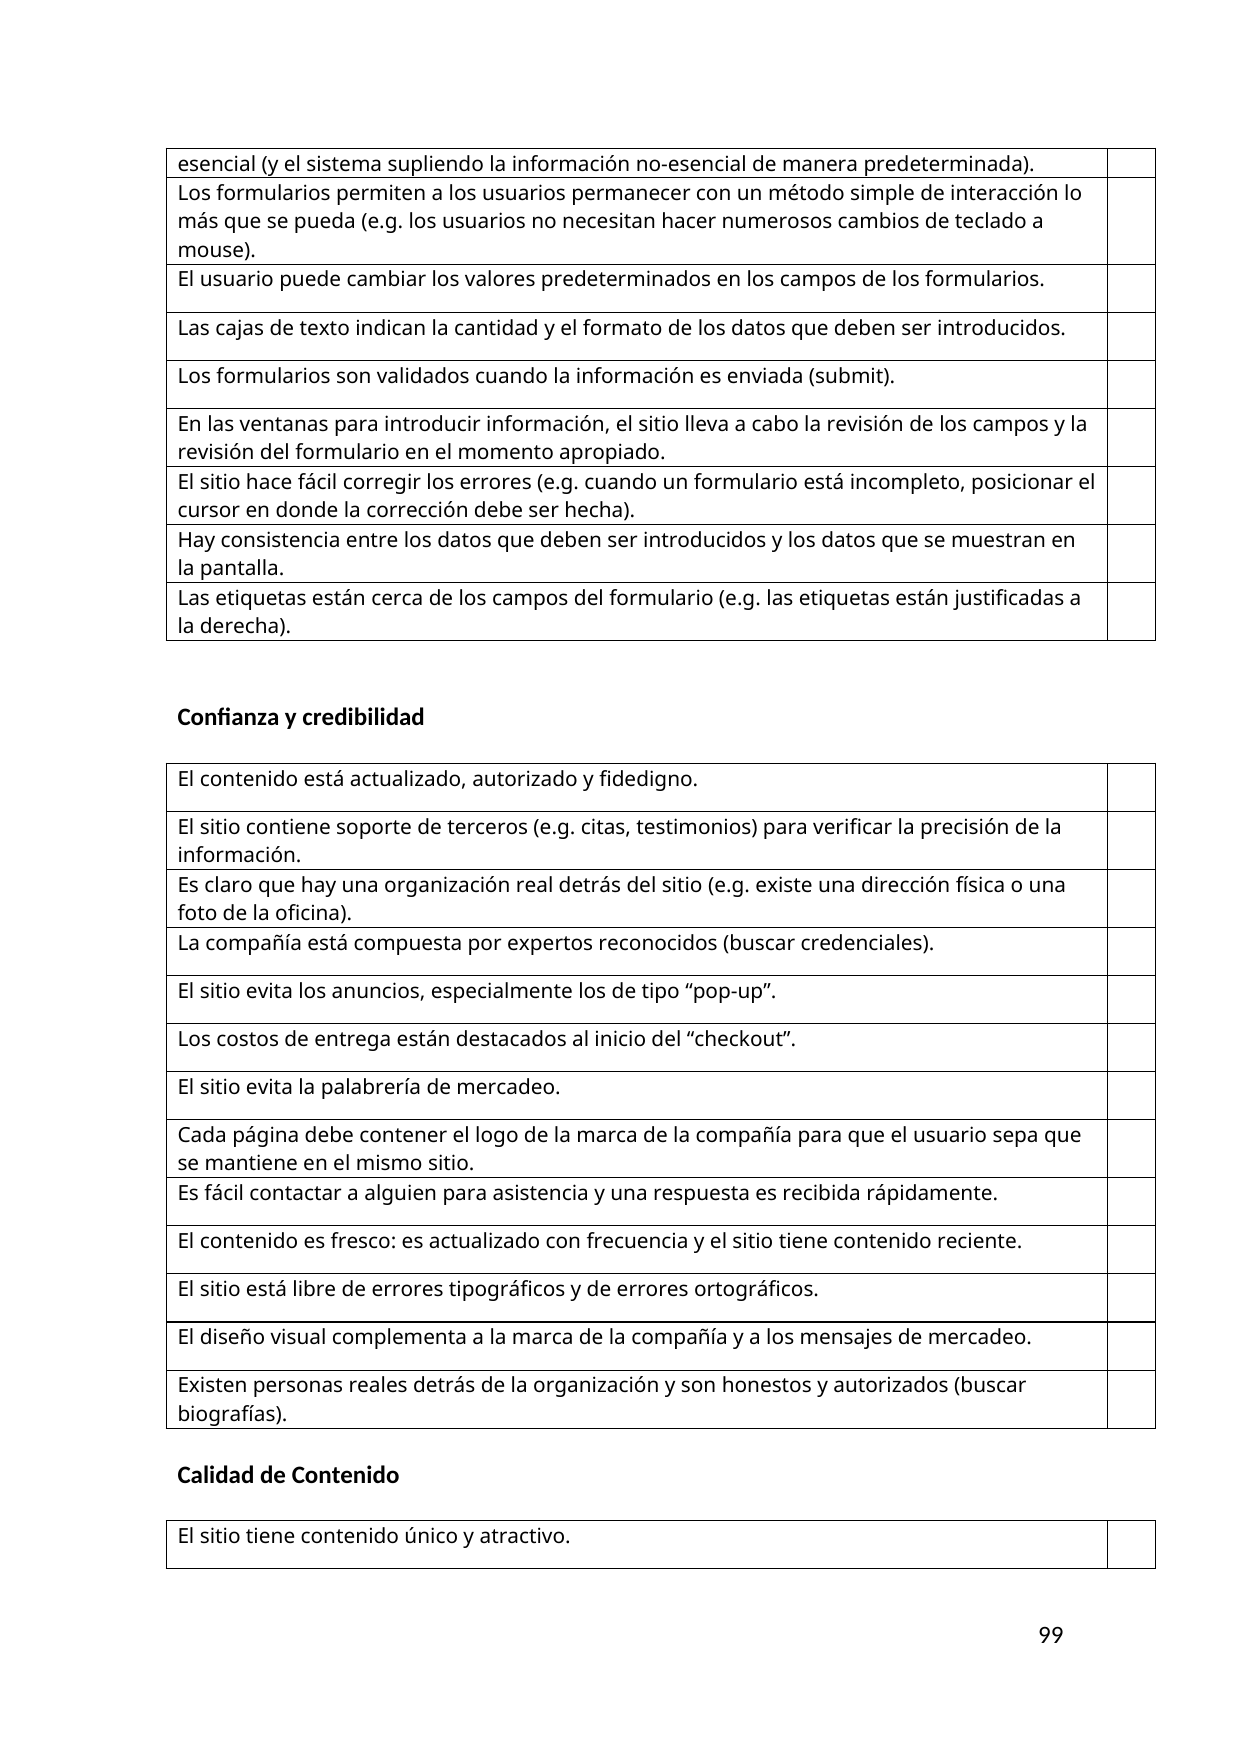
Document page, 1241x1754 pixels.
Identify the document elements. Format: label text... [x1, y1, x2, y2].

table_cell Las cajas de texto indican la cantidad y el formato de los datos que deben ser introducidos. [167, 313, 1107, 360]
table_header [1108, 1521, 1155, 1568]
text Confianza y credibilidad [177, 702, 1063, 732]
table_cell [1108, 409, 1155, 466]
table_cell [167, 149, 1107, 177]
table_header El contenido está actualizado, autorizado y fidedigno. [167, 764, 1107, 811]
text Calidad de Contenido [177, 1459, 1063, 1489]
table_cell [1108, 1072, 1155, 1119]
table_cell [1108, 1371, 1155, 1427]
table_cell Los formularios permiten a los usuarios permanecer con un método simple de interacción lo más que se pueda (e.g. los usuarios no necesitan hacer numerosos cambios de teclado a mouse). [167, 178, 1107, 263]
table_cell Las etiquetas están cerca de los campos del formulario (e.g. las etiquetas están justificadas a la derecha). [167, 583, 1107, 639]
table_cell [1108, 928, 1155, 975]
table_cell [1108, 361, 1155, 408]
table_cell [1108, 976, 1155, 1023]
table_cell Es claro que hay una organización real detrás del sitio (e.g. existe una dirección física o una foto de la oficina). [167, 870, 1107, 927]
table_cell [1108, 583, 1155, 639]
table_cell [1108, 265, 1155, 312]
table_cell [1108, 1120, 1155, 1177]
table_cell El contenido es fresco: es actualizado con frecuencia y el sitio tiene contenido reciente. [167, 1226, 1107, 1273]
table_cell Cada página debe contener el logo de la marca de la compañía para que el usuario sepa que se mantiene en el mismo sitio. [167, 1120, 1107, 1177]
table_cell Existen personas reales detrás de la organización y son honestos y autorizados (buscar biografías). [167, 1371, 1107, 1427]
table_cell [1108, 149, 1155, 177]
table_cell Es fácil contactar a alguien para asistencia y una respuesta es recibida rápidamente. [167, 1178, 1107, 1225]
table_cell Los formularios son validados cuando la información es enviada (submit). [167, 361, 1107, 408]
table_cell [1108, 1323, 1155, 1369]
table_cell Hay consistencia entre los datos que deben ser introducidos y los datos que se muestran en la pantalla. [167, 525, 1107, 582]
table_cell El sitio evita los anuncios, especialmente los de tipo “pop-up”. [167, 976, 1107, 1023]
table_header [1108, 764, 1155, 811]
table_cell [1108, 870, 1155, 927]
table_cell El sitio está libre de errores tipográficos y de errores ortográficos. [167, 1274, 1107, 1321]
table_cell [1108, 313, 1155, 360]
table_cell [1108, 525, 1155, 582]
table_cell El sitio contiene soporte de terceros (e.g. citas, testimonios) para verificar la precisión de la información. [167, 812, 1107, 869]
table_cell En las ventanas para introducir información, el sitio lleva a cabo la revisión de los campos y la revisión del formulario en el momento apropiado. [167, 409, 1107, 466]
table_cell El sitio hace fácil corregir los errores (e.g. cuando un formulario está incompleto, posicionar el cursor en donde la corrección debe ser hecha). [167, 467, 1107, 524]
table_cell [1108, 1274, 1155, 1321]
table_cell [1108, 178, 1155, 263]
table_cell [1108, 812, 1155, 869]
table_cell [1108, 1178, 1155, 1225]
table_cell El sitio evita la palabrería de mercadeo. [167, 1072, 1107, 1119]
table_cell La compañía está compuesta por expertos reconocidos (buscar credenciales). [167, 928, 1107, 975]
table_cell [1108, 467, 1155, 524]
table_header El sitio tiene contenido único y atractivo. [167, 1521, 1107, 1568]
table_cell Los costos de entrega están destacados al inicio del “checkout”. [167, 1024, 1107, 1071]
table_cell El usuario puede cambiar los valores predeterminados en los campos de los formularios. [167, 265, 1107, 312]
table_cell El diseño visual complementa a la marca de la compañía y a los mensajes de mercadeo. [167, 1323, 1107, 1369]
table_cell [1108, 1226, 1155, 1273]
table_cell [1108, 1024, 1155, 1071]
